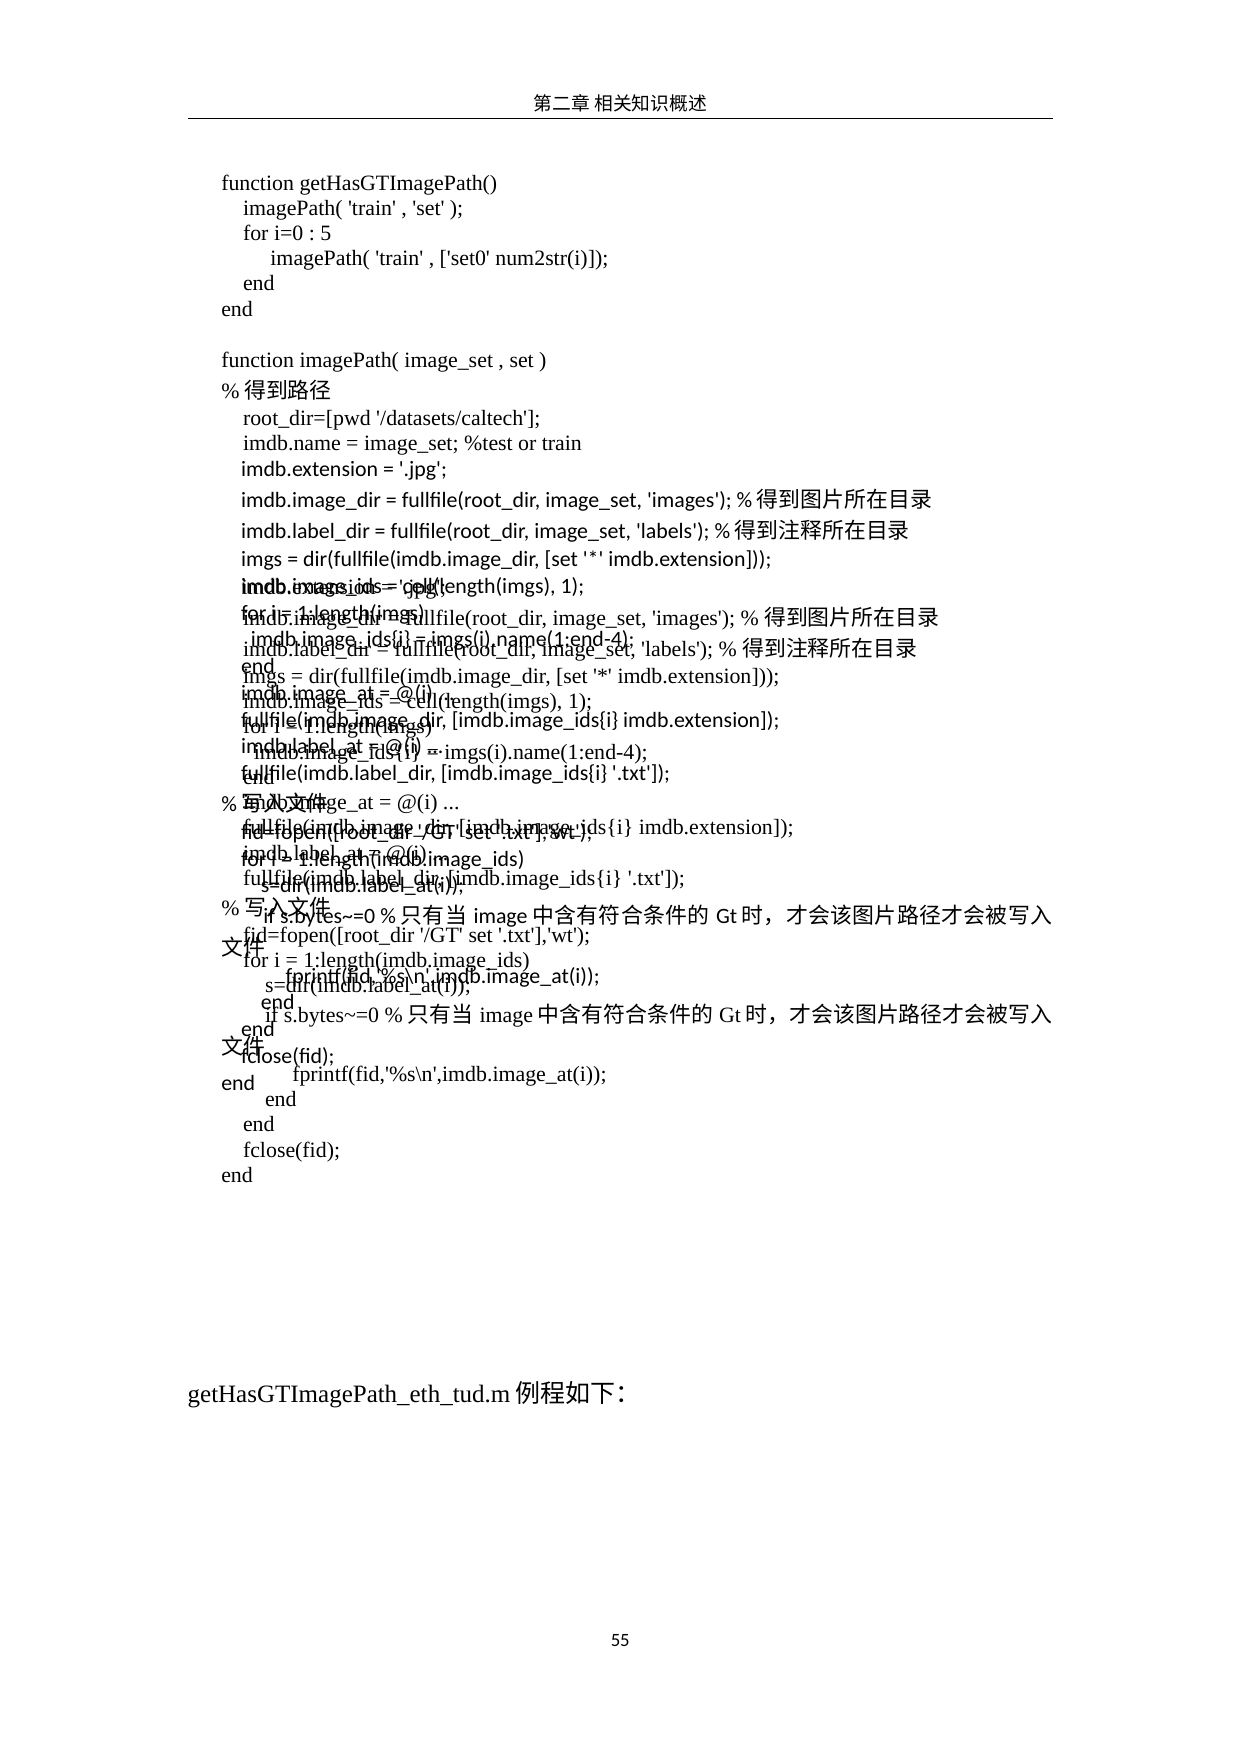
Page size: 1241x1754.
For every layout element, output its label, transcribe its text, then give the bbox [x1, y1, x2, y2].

text getHasGTImagePath_eth_tud.m例程如下： [187, 1359, 1053, 1424]
